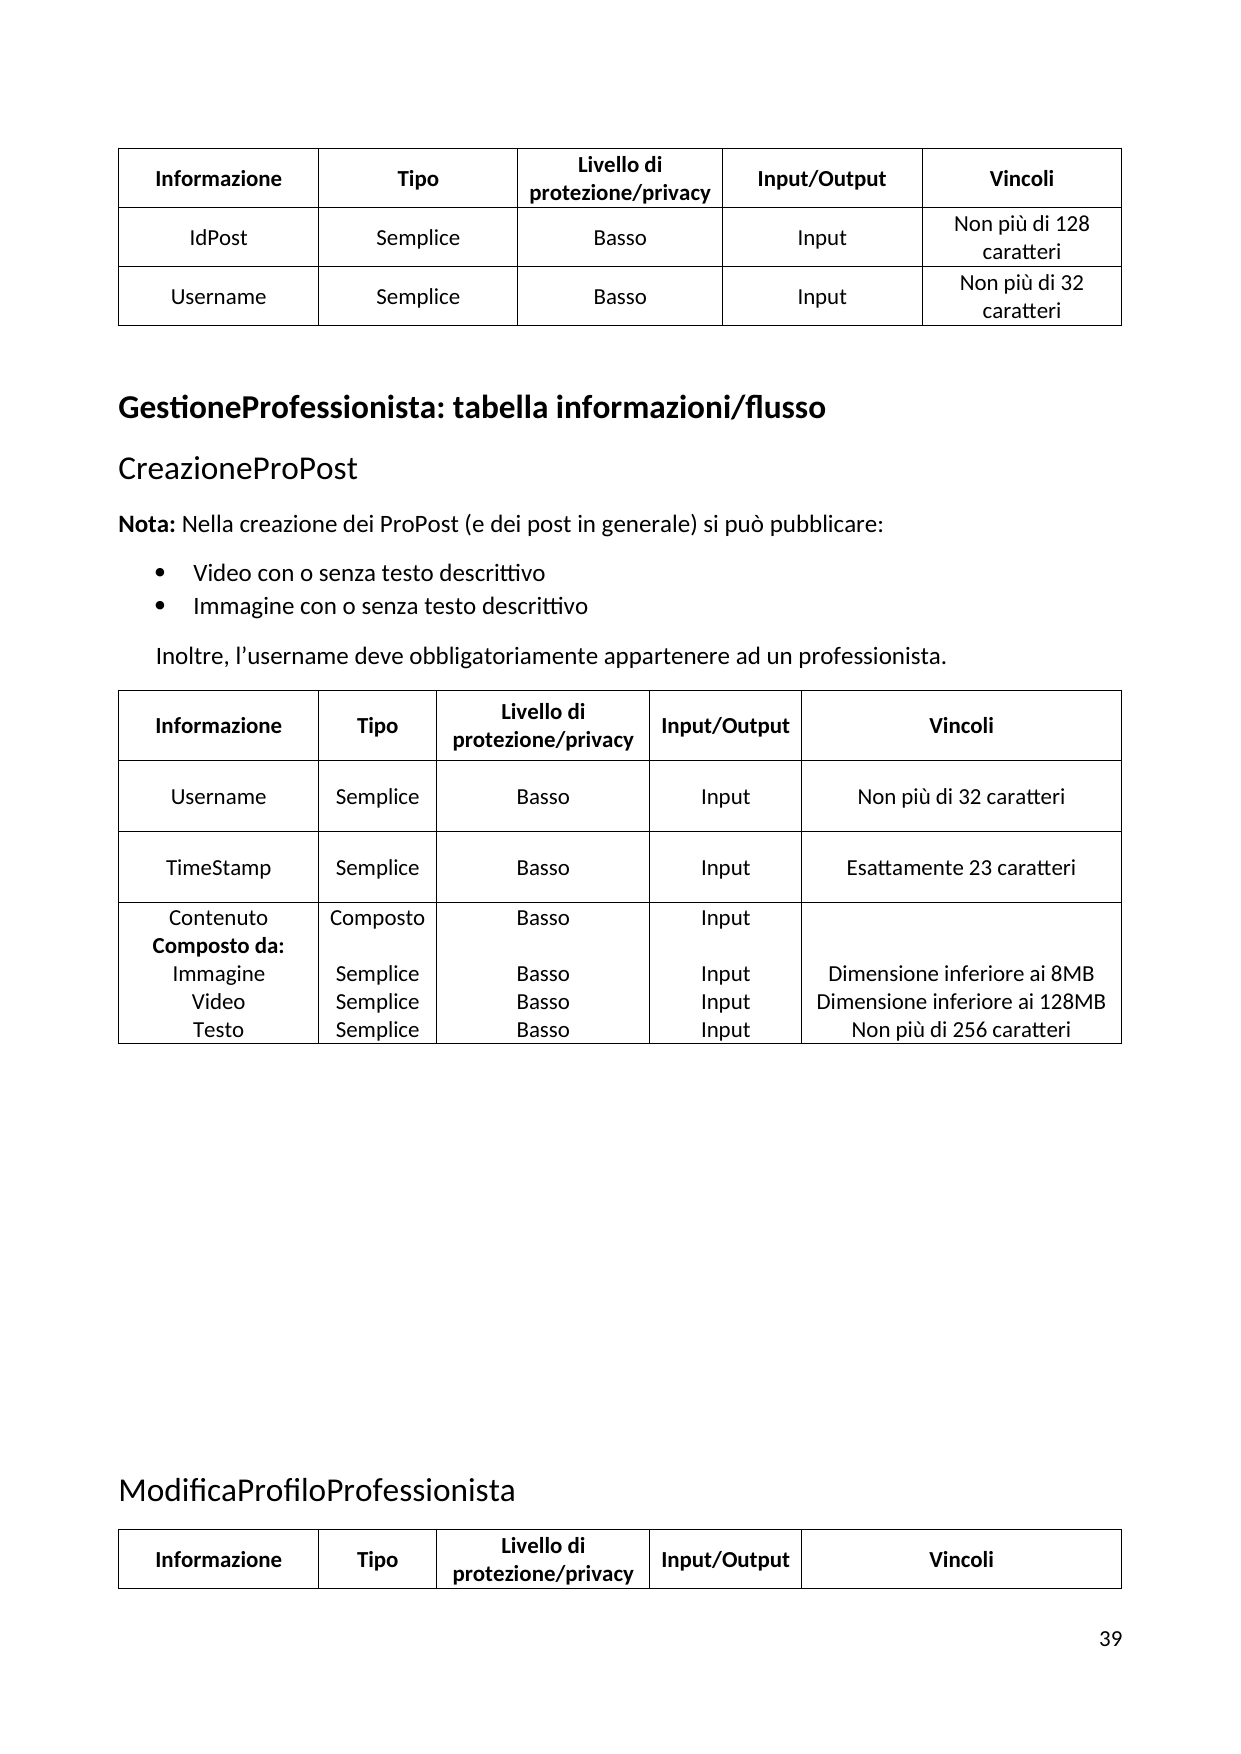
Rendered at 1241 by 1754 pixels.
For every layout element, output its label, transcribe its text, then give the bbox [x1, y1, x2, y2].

table_header Input/Output [650, 691, 801, 760]
table_cell Username [119, 267, 318, 325]
table_cell Input [723, 267, 922, 325]
table_header Vincoli [923, 149, 1121, 207]
table_cell Semplice [319, 832, 436, 902]
text GestioneProfessionista: tabella informazioni/flusso [118, 387, 1122, 427]
table_cell Contenuto Composto da: Immagine Video Testo [119, 903, 318, 1043]
table_header Informazione [119, 691, 318, 760]
table_header Vincoli [802, 1530, 1121, 1588]
text Inoltre, l’username deve obbligatoriamente appartenere ad un professionista. [156, 640, 1122, 670]
table_cell Basso [518, 208, 722, 266]
table_cell Semplice [319, 267, 517, 325]
table_cell TimeStamp [119, 832, 318, 902]
table_cell Basso Basso Basso Basso [437, 903, 649, 1043]
table_header Informazione [119, 149, 318, 207]
table_cell Input Input Input Input [650, 903, 801, 1043]
list Immagine con o senza testo descrittivo [156, 590, 1122, 621]
table_cell IdPost [119, 208, 318, 266]
text ModificaProfiloProfessionista [118, 1468, 1122, 1509]
list Video con o senza testo descrittivo [156, 557, 1122, 588]
table_cell Basso [437, 761, 649, 831]
table_header Livello di protezione/privacy [518, 149, 722, 207]
table_cell Basso [437, 832, 649, 902]
table_cell Non più di 32 caratteri [802, 761, 1121, 831]
table_header Input/Output [723, 149, 922, 207]
table_cell Input [650, 761, 801, 831]
table_header Vincoli [802, 691, 1121, 760]
table_cell Composto Semplice Semplice Semplice [319, 903, 436, 1043]
table_cell Non più di 128 caratteri [923, 208, 1121, 266]
table_cell Input [650, 832, 801, 902]
text Nota: Nella creazione dei ProPost (e dei post in generale) si può pubblicare: [118, 508, 1122, 538]
table_header Tipo [319, 691, 436, 760]
table_cell Username [119, 761, 318, 831]
table_header Input/Output [650, 1530, 801, 1588]
table_cell Semplice [319, 761, 436, 831]
table_cell Semplice [319, 208, 517, 266]
table_header Tipo [319, 149, 517, 207]
table_header Livello di protezione/privacy [437, 1530, 649, 1588]
table_cell Dimensione inferiore ai 8MB Dimensione inferiore ai 128MB Non più di 256 caratteri [802, 903, 1121, 1043]
table_cell Esattamente 23 caratteri [802, 832, 1121, 902]
table_header Tipo [319, 1530, 436, 1588]
text CreazioneProPost [118, 447, 1122, 488]
table_header Informazione [119, 1530, 318, 1588]
table_header Livello di protezione/privacy [437, 691, 649, 760]
table_cell Non più di 32 caratteri [923, 267, 1121, 325]
table_cell Input [723, 208, 922, 266]
table_cell Basso [518, 267, 722, 325]
